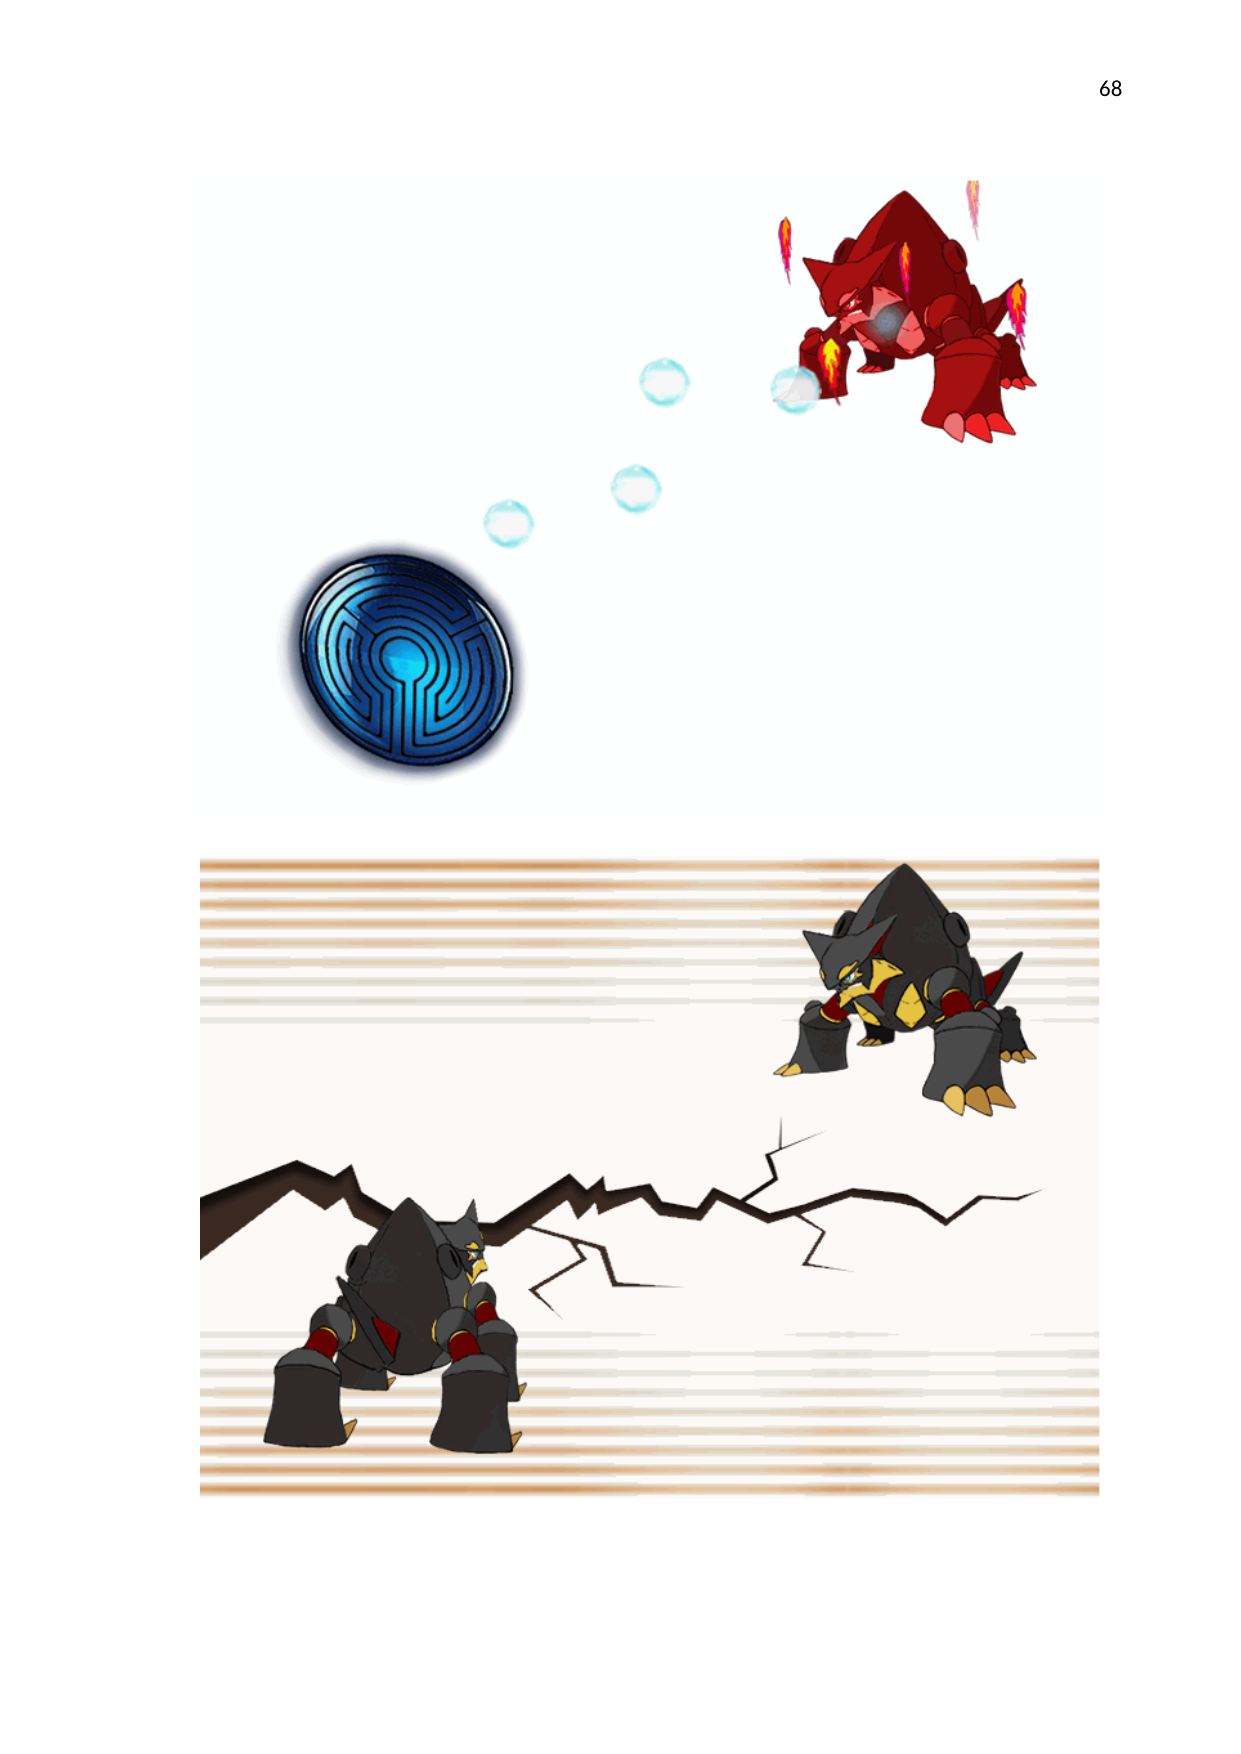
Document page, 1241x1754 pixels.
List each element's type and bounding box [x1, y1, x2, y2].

picture [200, 177, 1100, 820]
picture [200, 856, 1100, 1499]
